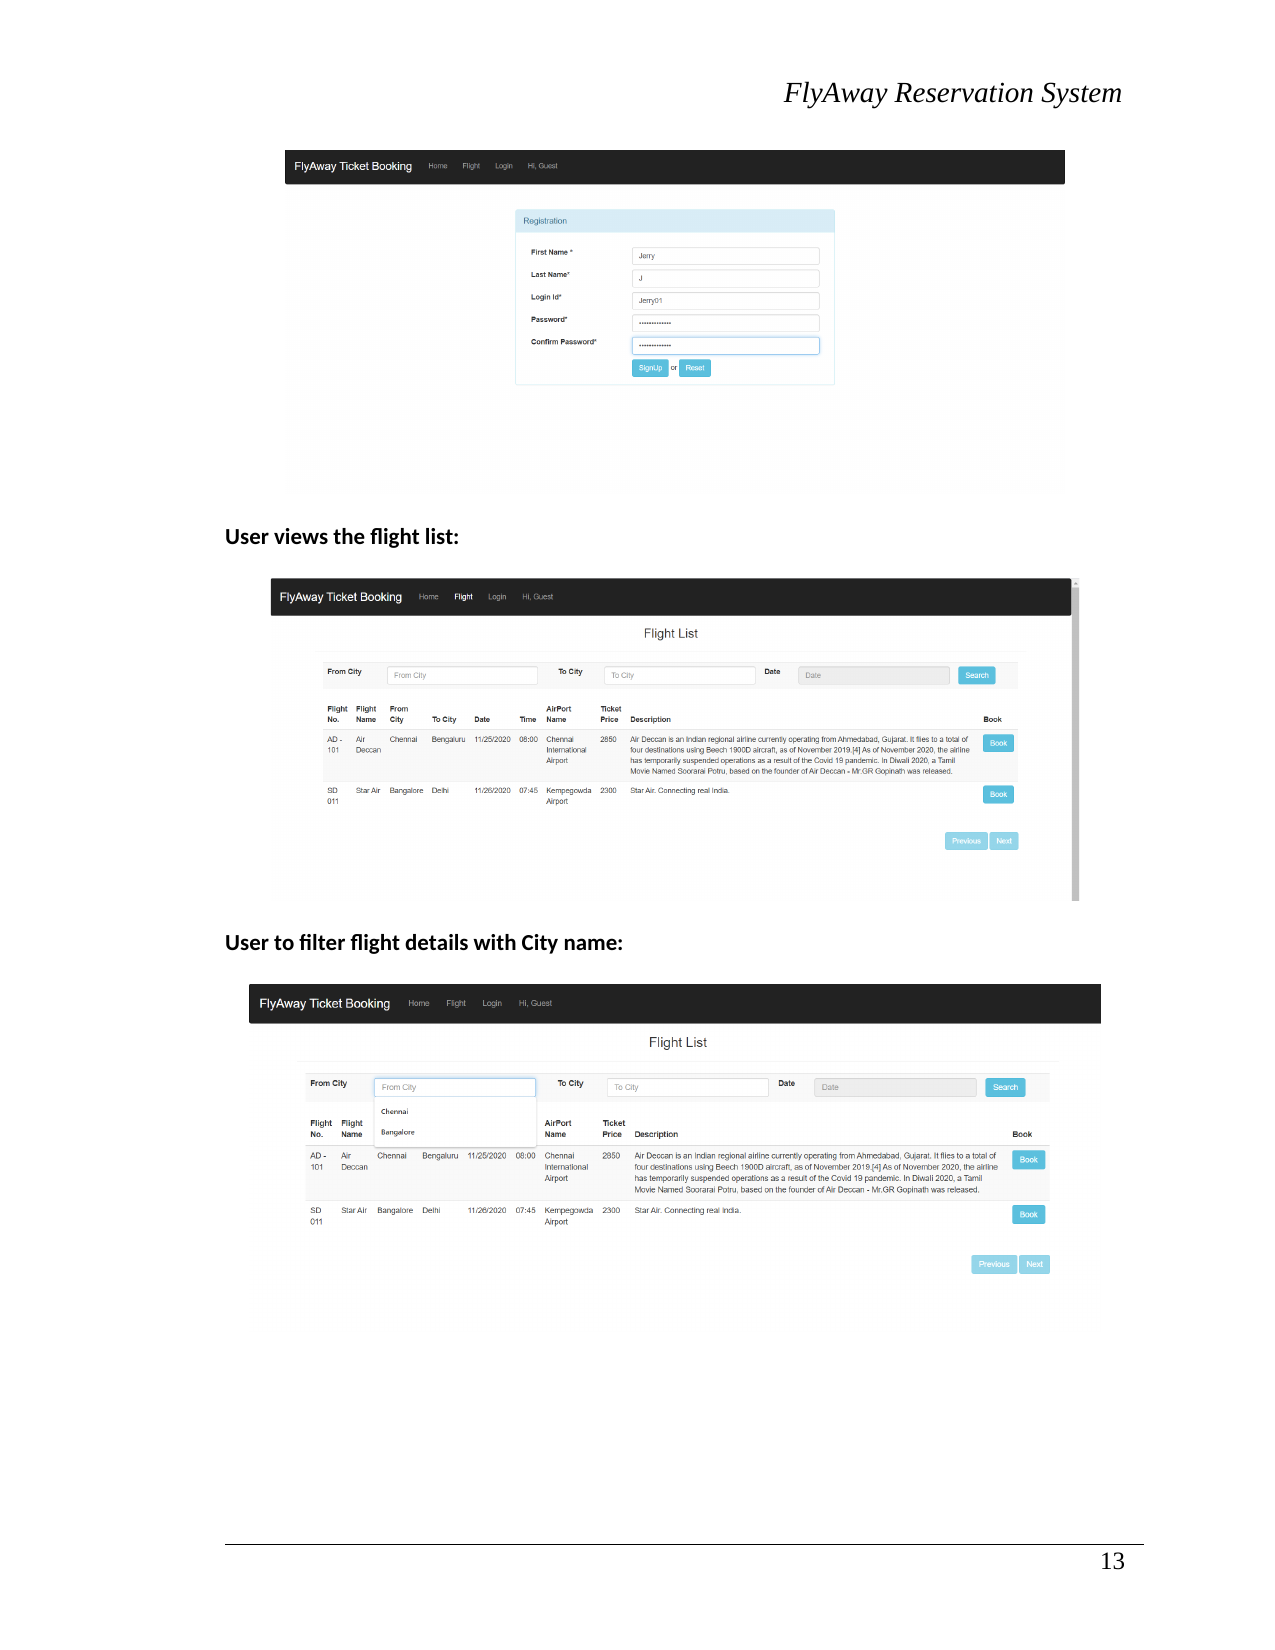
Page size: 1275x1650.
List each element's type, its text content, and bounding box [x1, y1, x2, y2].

list User to filter flight details with City name: [225, 928, 1125, 956]
picture [285, 150, 1065, 494]
picture [249, 984, 1101, 1332]
picture [270, 578, 1080, 901]
list User views the flight list: [225, 522, 1125, 550]
